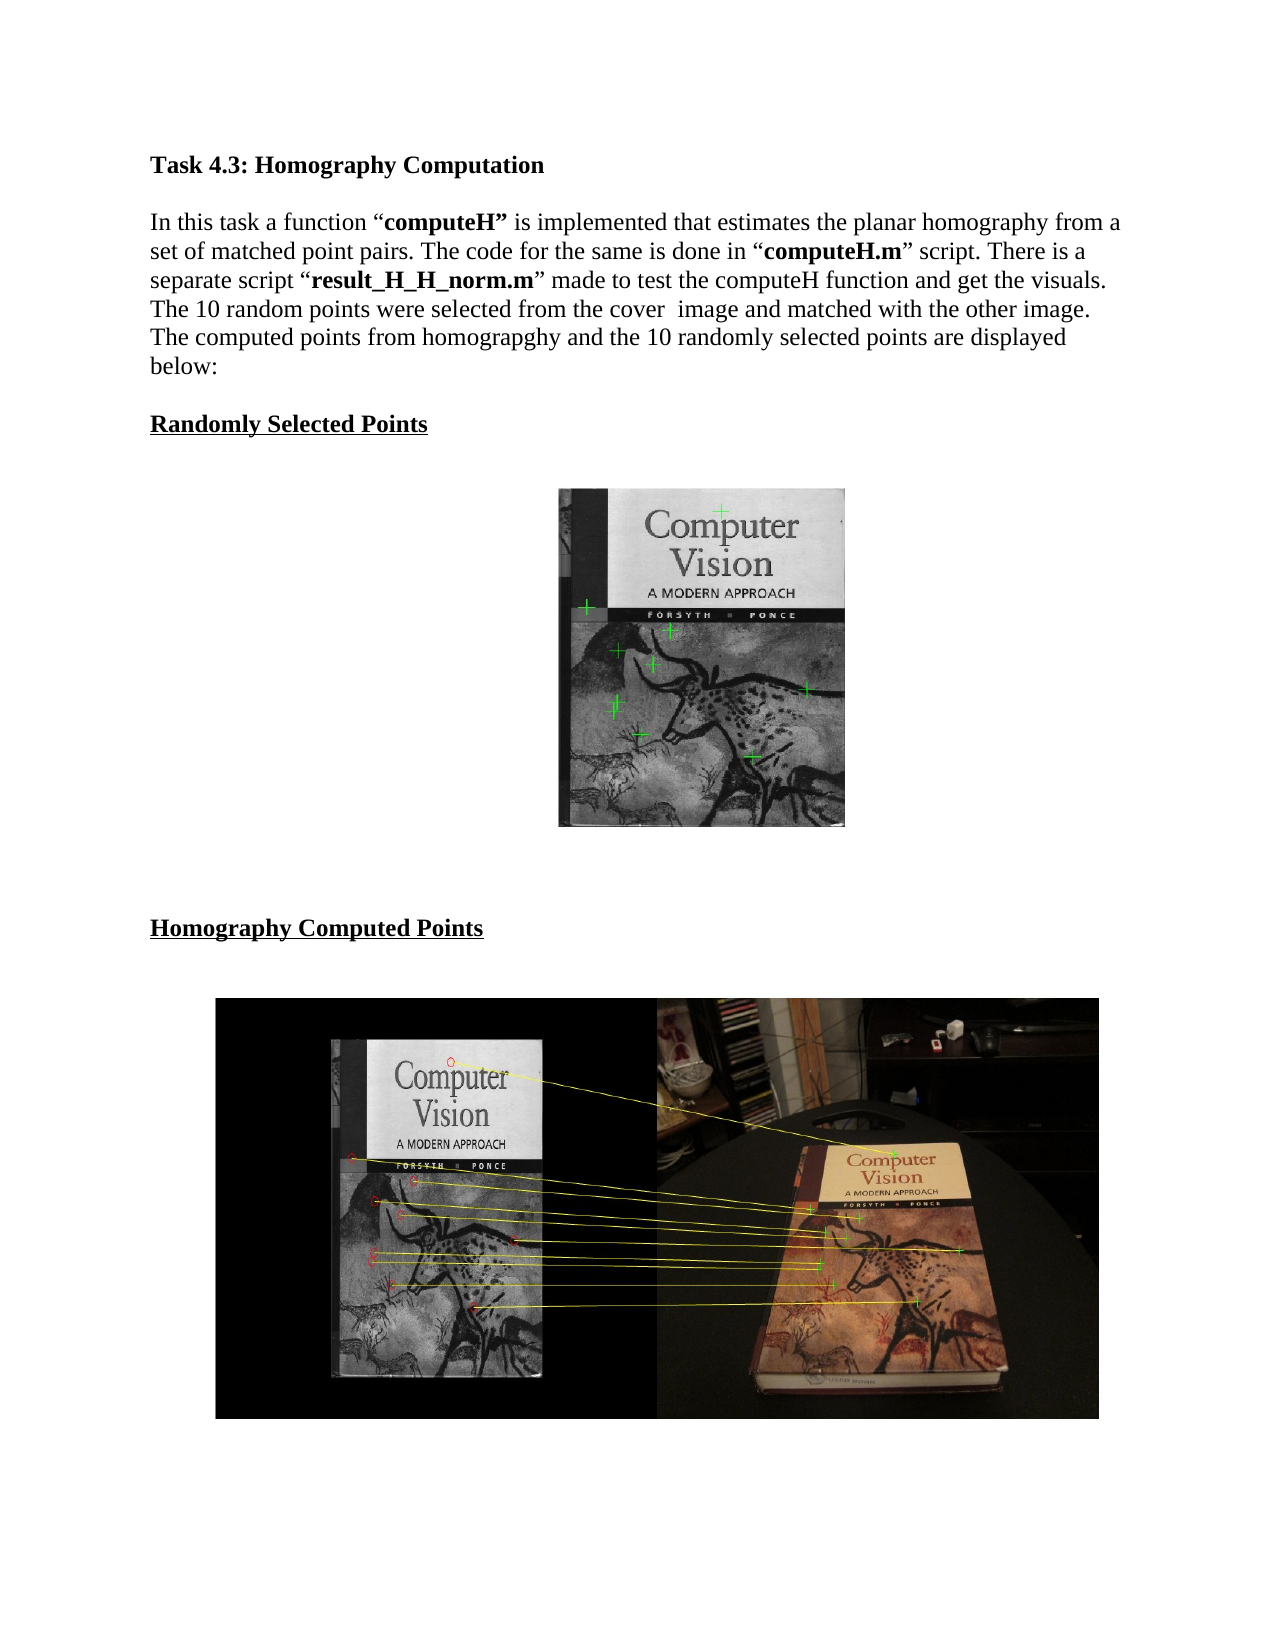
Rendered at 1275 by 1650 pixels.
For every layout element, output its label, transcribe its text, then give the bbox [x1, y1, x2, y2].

picture [150, 970, 1164, 1491]
picture [150, 466, 1253, 885]
text In this task a function “computeH” is implemented that estimates the planar homography from a set of matched point pairs. The code for the same is done in “computeH.m” script. There is a separate script “result_H_H_norm.m” made to test the computeH function and get the visuals. The 10 random points were selected from the cover image and matched with the other image. The computed points from homograpghy and the 10 randomly selected points are displayed below: [150, 207, 1125, 380]
text Homography Computed Points [150, 913, 1125, 942]
text Randomly Selected Points [150, 409, 1125, 437]
text Task 4.3: Homography Computation [150, 150, 1125, 179]
